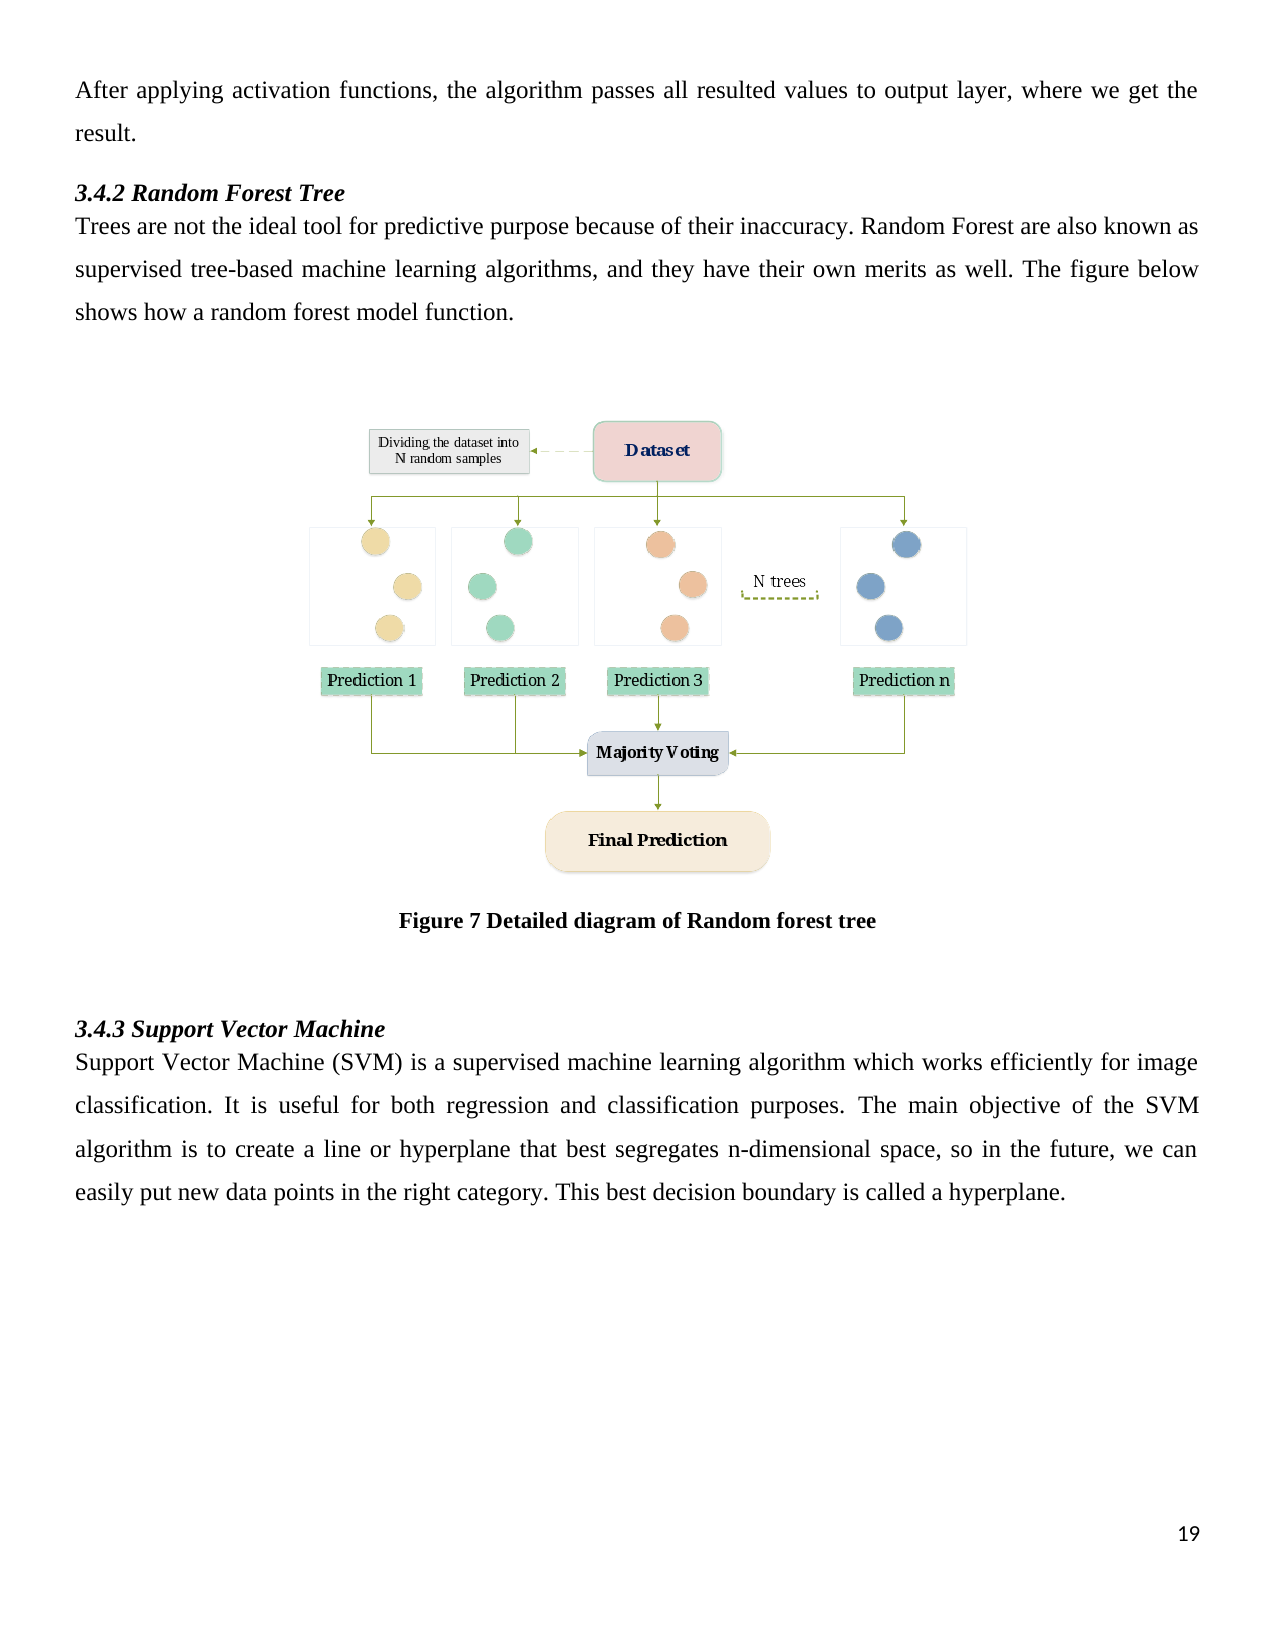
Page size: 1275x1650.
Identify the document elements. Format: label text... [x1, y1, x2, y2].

subtitle 3.4.2 Random Forest Tree [75, 178, 1200, 207]
subtitle 3.4.3 Support Vector Machine [75, 1014, 1200, 1043]
text Figure 7 Detailed diagram of Random forest tree [75, 907, 1200, 934]
text Trees are not the ideal tool for predictive purpose because of their inaccuracy. Random Forest are also known as supervised tree-based machine learning algorithms, and they have their own merits as well. The figure below shows how a random forest model function. [75, 211, 1200, 326]
text After applying activation functions, the algorithm passes all resulted values to output layer, where we get the result. [75, 75, 1200, 147]
text Support Vector Machine (SVM) is a supervised machine learning algorithm which works efficiently for image classification. It is useful for both regression and classification purposes. The main objective of the SVM algorithm is to create a line or hyperplane that best segregates n-dimensional space, so in the future, we can easily put new data points in the right category. This best decision boundary is called a hyperplane. [75, 1047, 1200, 1134]
text Support Vector Machine (SVM) is a supervised machine learning algorithm which works efficiently for image classification. It is useful for both regression and classification purposes. The main objective of the SVM algorithm is to create a line or hyperplane that best segregates n-dimensional space, so in the future, we can easily put new data points in the right category. This best decision boundary is called a hyperplane. [75, 1162, 1200, 1206]
